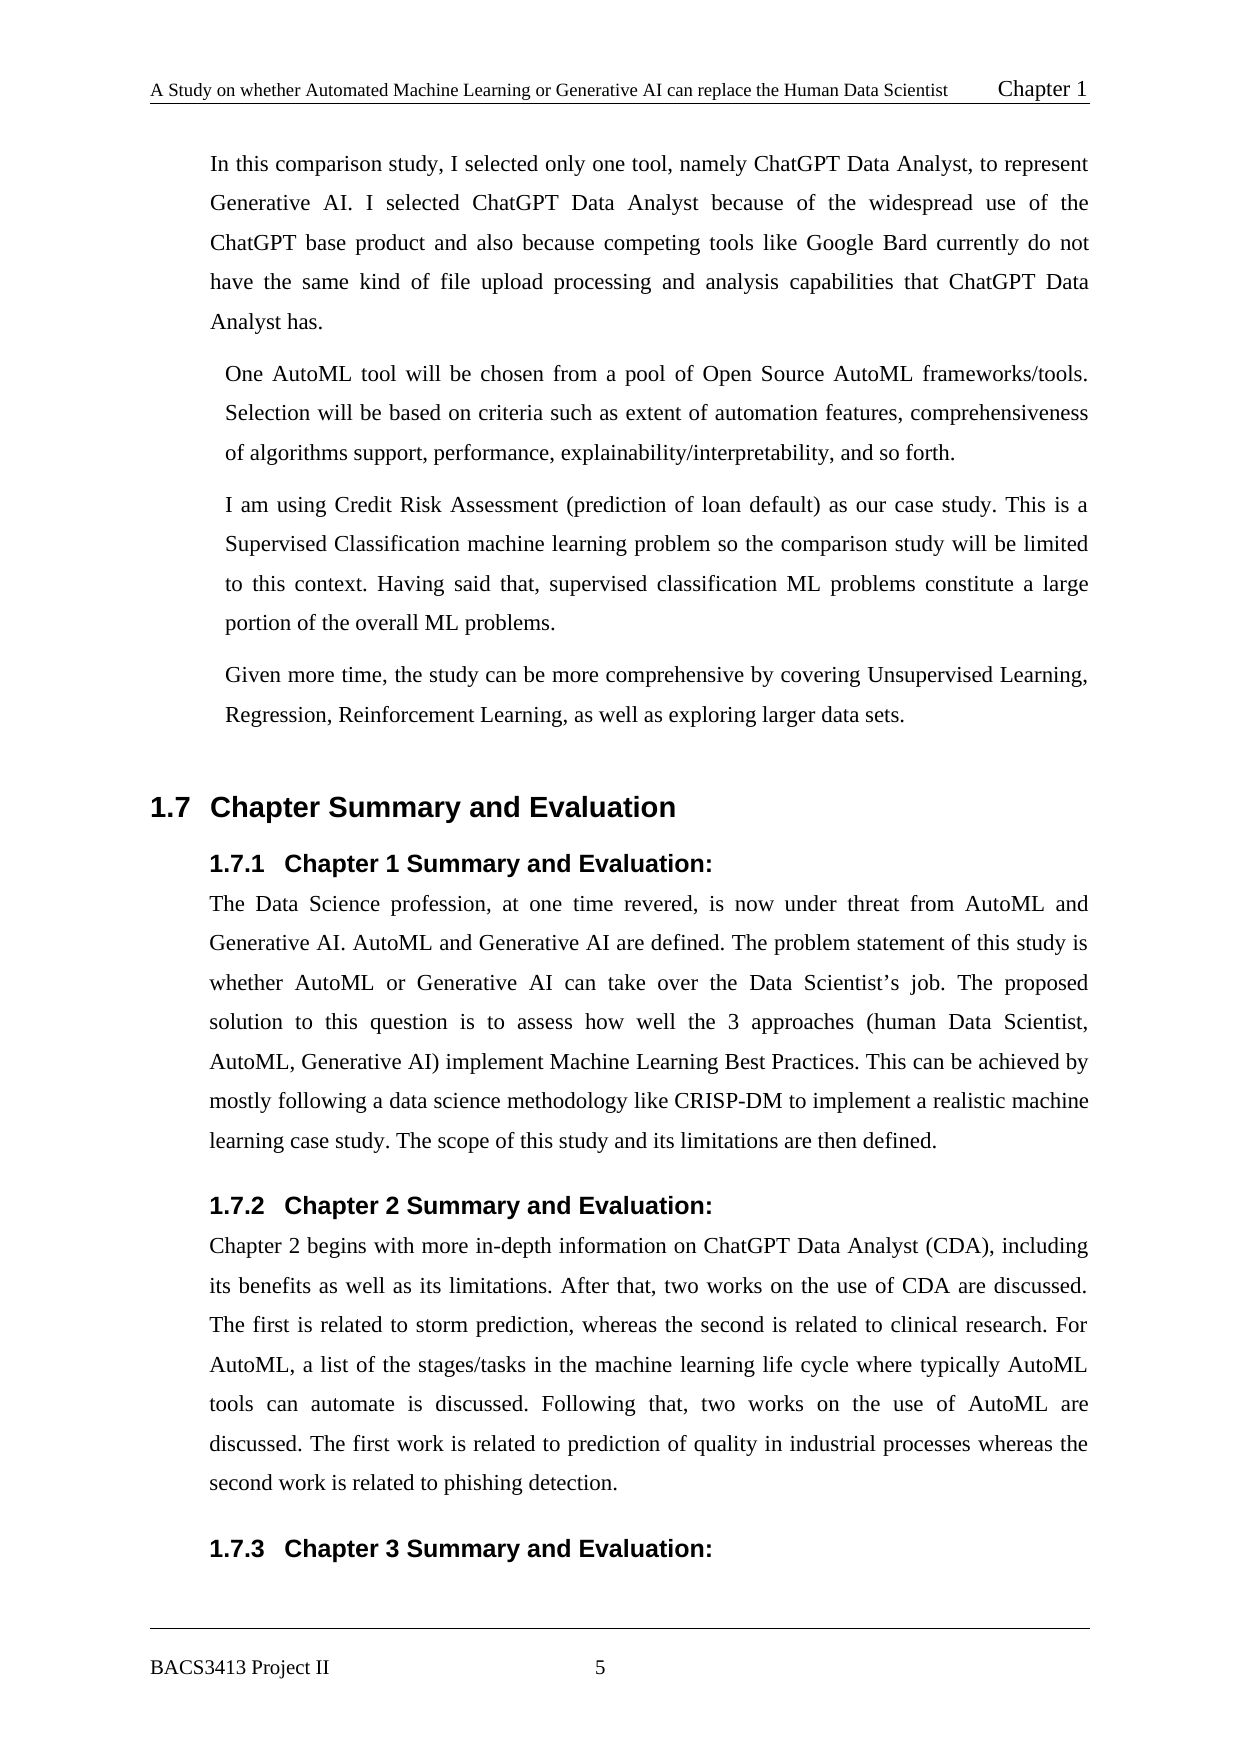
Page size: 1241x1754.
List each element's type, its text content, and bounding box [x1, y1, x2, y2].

subtitle Chapter Summary and Evaluation [150, 790, 1090, 824]
text One AutoML tool will be chosen from a pool of Open Source AutoML frameworks/tools. Selection will be based on criteria such as extent of automation features, comprehensiveness of algorithms support, performance, explainability/interpretability, and so forth. [225, 360, 1090, 465]
text The Data Science profession, at one time revered, is now under threat from AutoML and Generative AI. AutoML and Generative AI are defined. The problem statement of this study is whether AutoML or Generative AI can take over the Data Scientist’s job. The proposed solution to this question is to assess how well the 3 approaches (human Data Scientist, AutoML, Generative AI) implement Machine Learning Best Practices. This can be achieved by mostly following a data science methodology like CRISP-DM to implement a realistic machine learning case study. The scope of this study and its limitations are then defined. [209, 890, 1090, 1153]
subtitle Chapter 1 Summary and Evaluation: [209, 849, 1090, 877]
text Chapter 2 begins with more in-depth information on ChatGPT Data Analyst (CDA), including its benefits as well as its limitations. After that, two works on the use of CDA are discussed. The first is related to storm prediction, whereas the second is related to clinical research. For AutoML, a list of the stages/tasks in the machine learning life cycle where typically AutoML tools can automate is discussed. Following that, two works on the use of AutoML are discussed. The first work is related to prediction of quality in industrial processes whereas the second work is related to phishing detection. [209, 1233, 1090, 1496]
subtitle Chapter 2 Summary and Evaluation: [209, 1191, 1090, 1220]
text I am using Credit Risk Assessment (prediction of loan default) as our case study. This is a Supervised Classification machine learning problem so the comparison study will be limited to this context. Having said that, supervised classification ML problems constitute a large portion of the overall ML problems. [225, 491, 1090, 636]
subtitle Chapter 3 Summary and Evaluation: [209, 1534, 1090, 1563]
text Given more time, the study can be more comprehensive by covering Unsupervised Learning, Regression, Reinforcement Learning, as well as exploring larger data sets. [225, 661, 1090, 727]
text In this comparison study, I selected only one tool, namely ChatGPT Data Analyst, to represent Generative AI. I selected ChatGPT Data Analyst because of the widespread use of the ChatGPT base product and also because competing tools like Google Bard currently do not have the same kind of file upload processing and analysis capabilities that ChatGPT Data Analyst has. [210, 150, 1090, 334]
